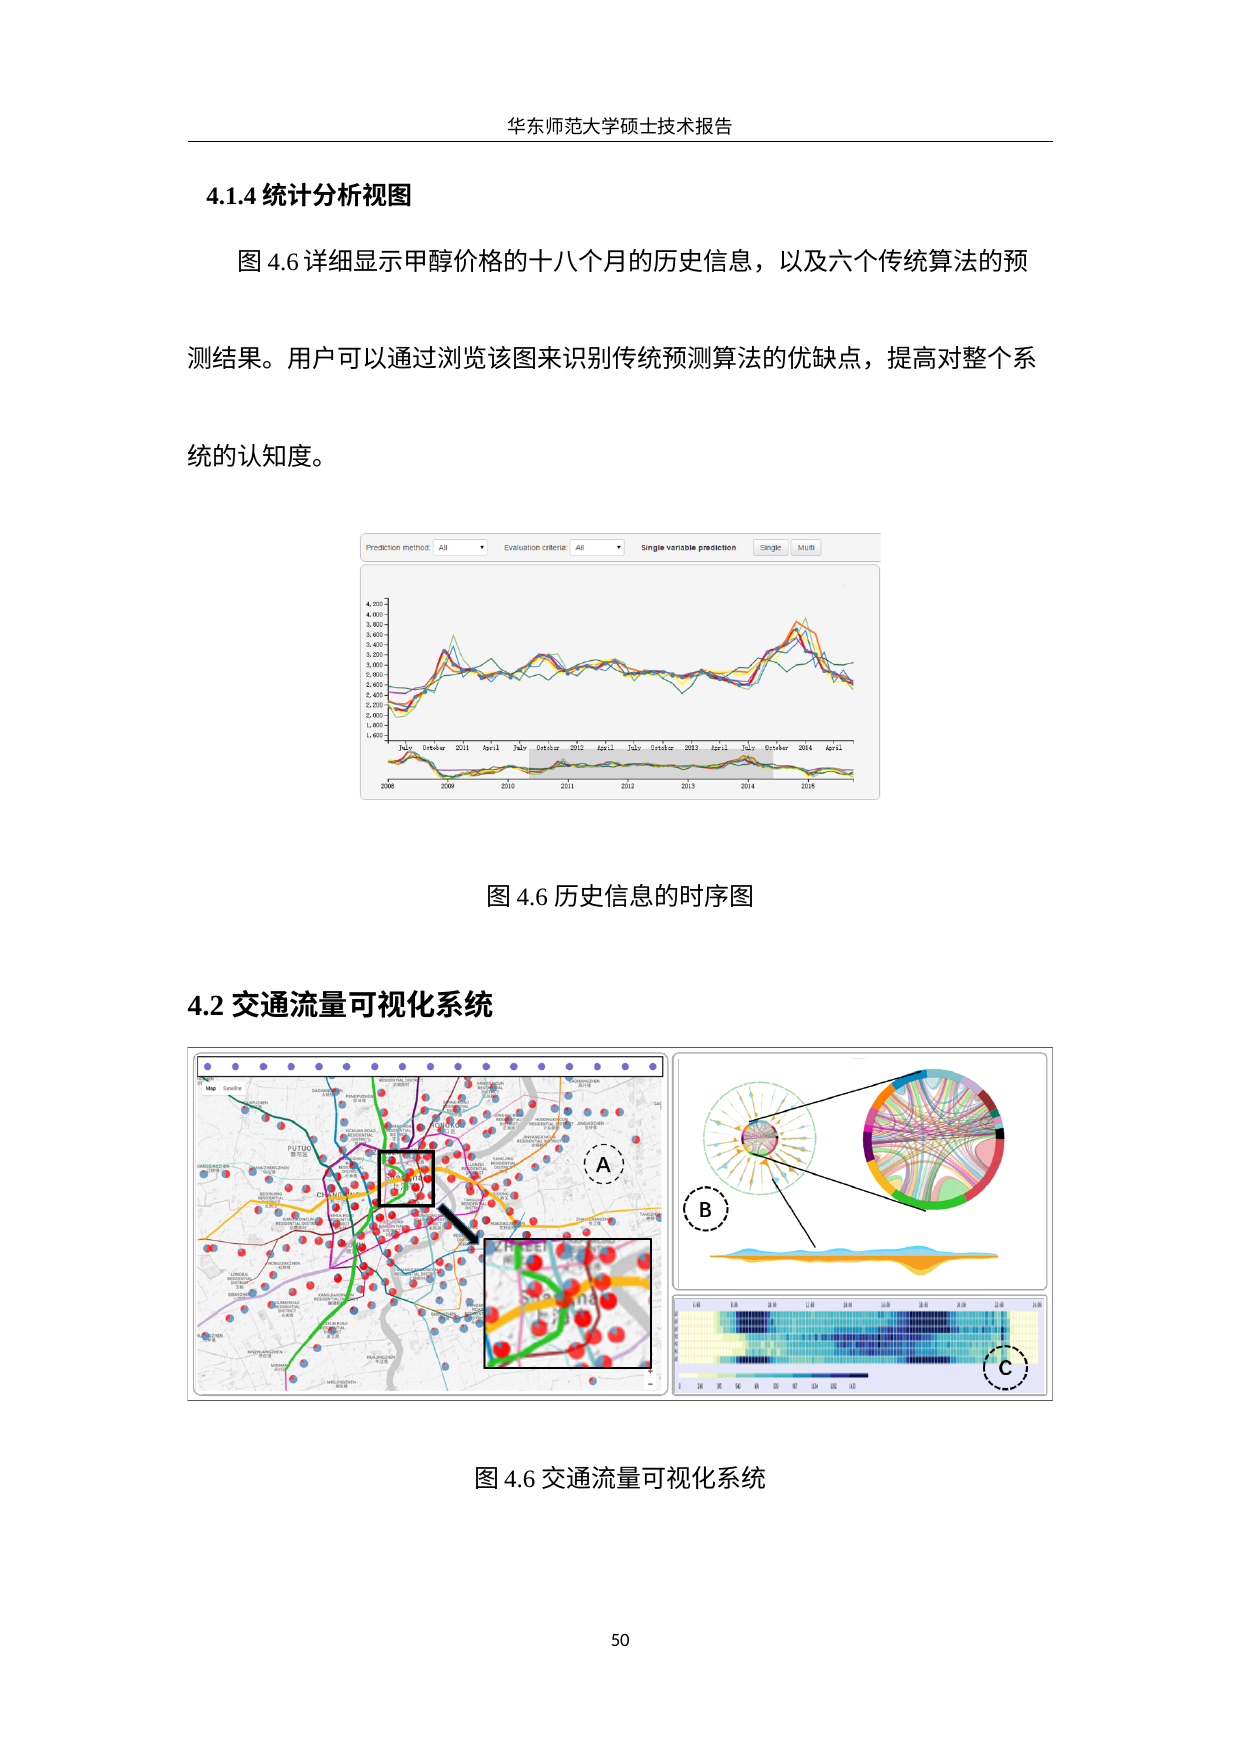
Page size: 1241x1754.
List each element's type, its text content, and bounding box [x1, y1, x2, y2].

text 图4.6 交通流量可视化系统 [187, 1444, 1053, 1509]
subtitle 交通流量可视化系统 [187, 970, 1053, 1035]
text 图4.6详细显示甲醇价格的十八个月的历史信息，以及六个传统算法的预测结果。用户可以通过浏览该图来识别传统预测算法的优缺点，提高对整个系统的认知度。 [187, 227, 1053, 487]
text 图4.6 历史信息的时序图 [187, 862, 1053, 927]
picture [359, 530, 881, 800]
subtitle 统计分析视图 [206, 162, 1053, 227]
picture [187, 1047, 1053, 1401]
